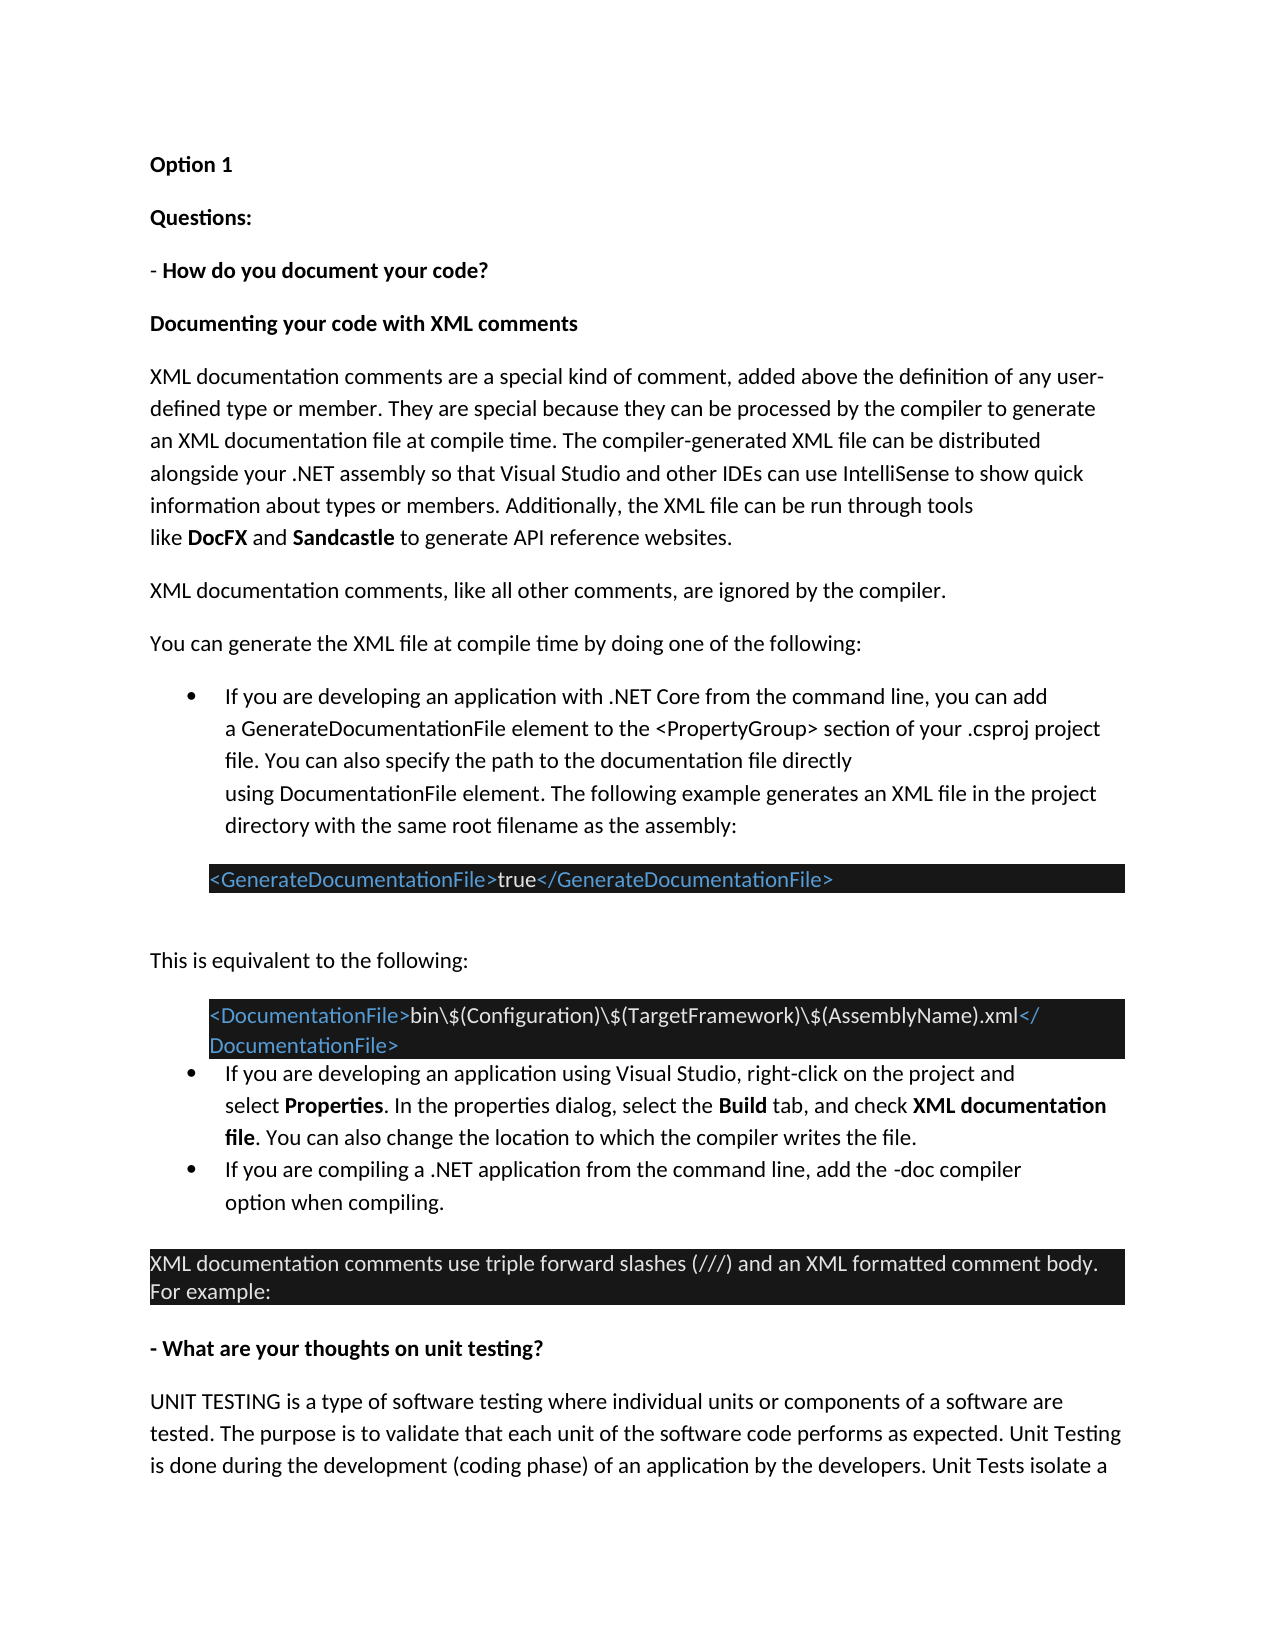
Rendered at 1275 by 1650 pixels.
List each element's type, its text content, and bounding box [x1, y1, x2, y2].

text This is equivalent to the following: [150, 947, 1125, 974]
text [150, 1387, 1125, 1480]
text - How do you document your code? [150, 256, 1125, 284]
text You can generate the XML file at compile time by doing one of the following: [150, 629, 1125, 657]
text <GenerateDocumentationFile>true</GenerateDocumentationFile> [209, 864, 1125, 893]
text <DocumentationFile>bin\$(Configuration)\$(TargetFramework)\$(AssemblyName).xml</DocumentationFile> [209, 999, 1125, 1059]
list If you are compiling a .NET application from the command line, add the -doc compiler option when compiling. [187, 1156, 1125, 1216]
text Documenting your code with XML comments [150, 309, 1125, 337]
text XML documentation comments use triple forward slashes (///) and an XML formatted comment body. For example: [150, 1249, 1125, 1305]
text Option 1 [150, 150, 1125, 178]
list If you are developing an application using Visual Studio, right-click on the project and select Properties. In the properties dialog, select the Build tab, and check XML documentation file. You can also change the location to which the compiler writes the file. [187, 1059, 1125, 1151]
list If you are developing an application with .NET Core from the command line, you can add a GenerateDocumentationFile element to the <PropertyGroup> section of your .csproj project file. You can also specify the path to the documentation file directly using DocumentationFile element. The following example generates an XML file in the project directory with the same root filename as the assembly: [187, 682, 1125, 839]
text XML documentation comments are a special kind of comment, added above the definition of any user-defined type or member. They are special because they can be processed by the compiler to generate an XML documentation file at compile time. The compiler-generated XML file can be distributed alongside your .NET assembly so that Visual Studio and other IDEs can use IntelliSense to show quick information about types or members. Additionally, the XML file can be run through tools like DocFX and Sandcastle to generate API reference websites. [150, 362, 1125, 551]
text Questions: [150, 203, 1125, 231]
text XML documentation comments, like all other comments, are ignored by the compiler. [150, 576, 1125, 604]
text - What are your thoughts on unit testing? [150, 1334, 1125, 1362]
